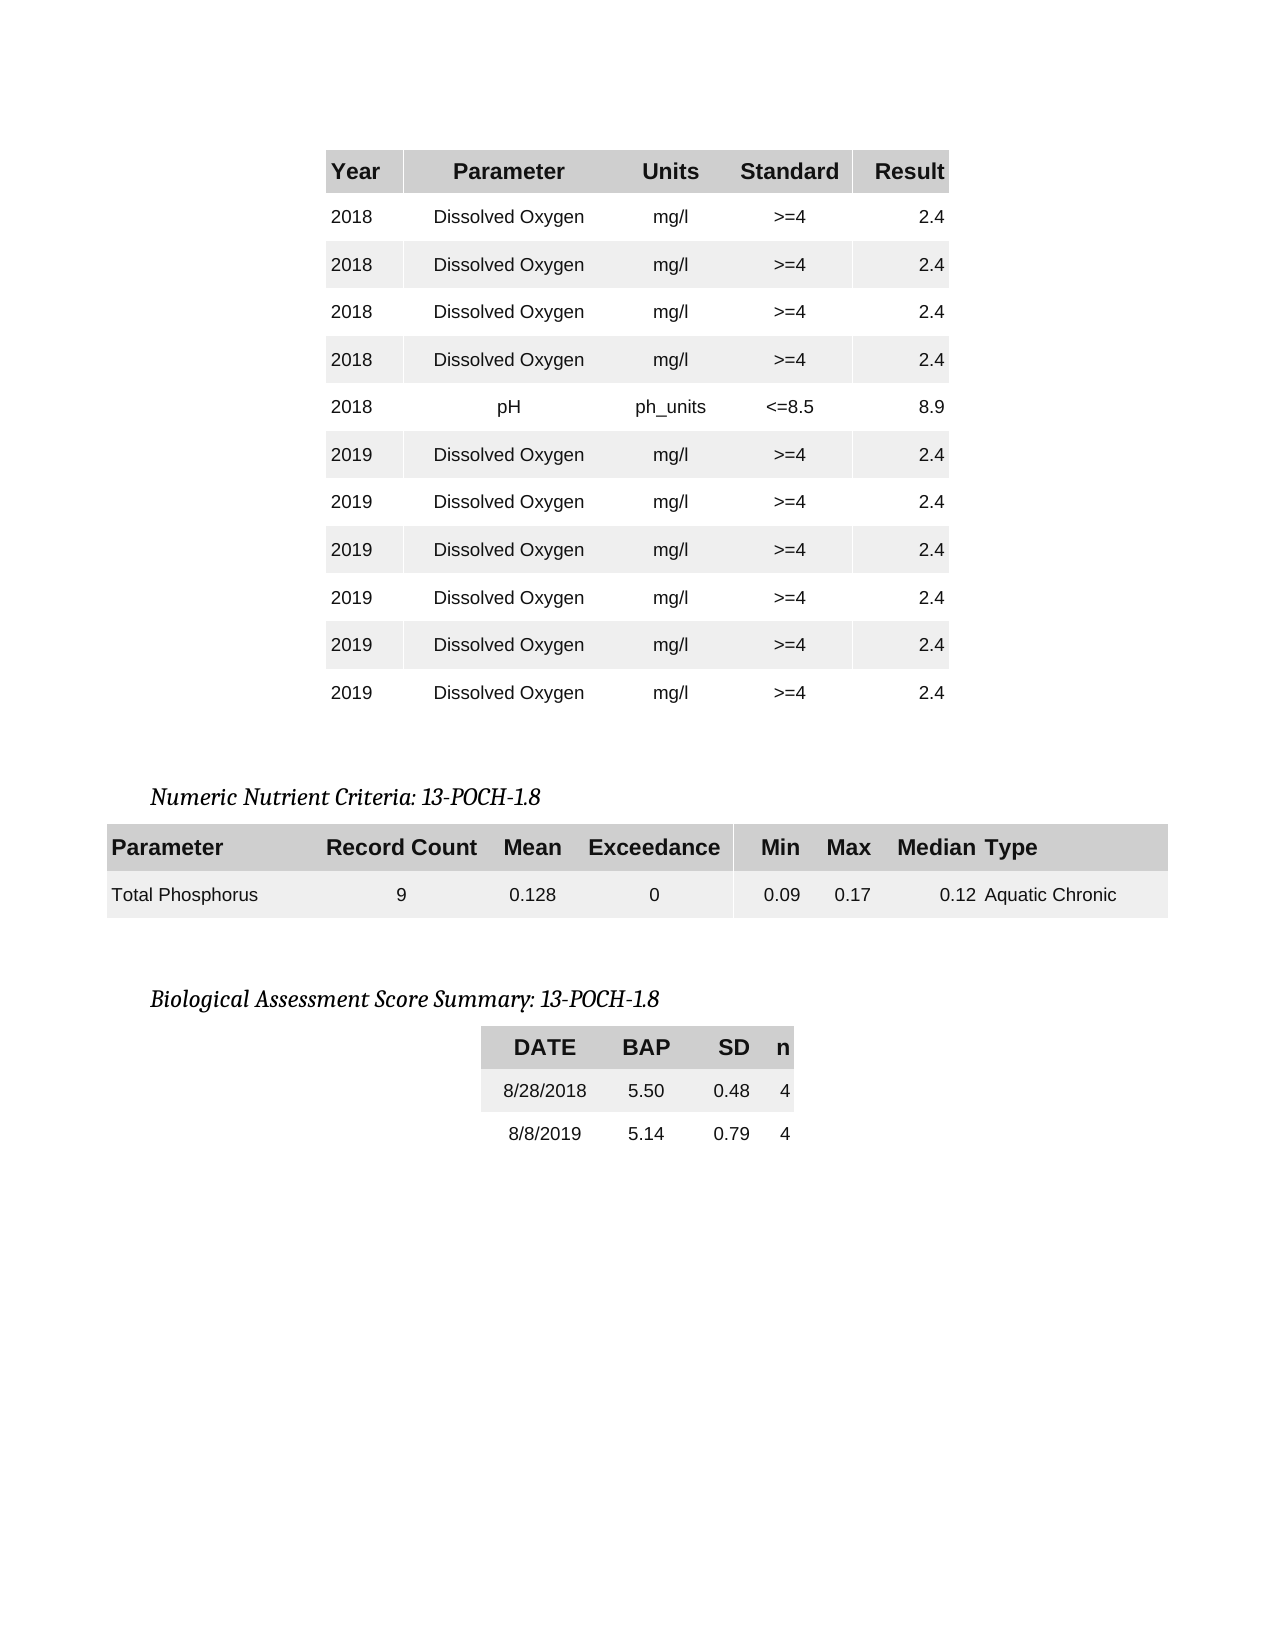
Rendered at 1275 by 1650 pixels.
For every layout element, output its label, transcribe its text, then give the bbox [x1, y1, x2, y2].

table_cell >=4 [727, 621, 852, 669]
table_header Parameter [107, 824, 313, 871]
table_cell 2.4 [853, 478, 949, 526]
table_cell 2019 [326, 669, 403, 716]
table_cell 2.4 [853, 193, 949, 241]
table_cell Dissolved Oxygen [404, 574, 614, 621]
table_cell 2018 [326, 241, 403, 288]
table_cell Dissolved Oxygen [404, 526, 614, 573]
table_cell ph_units [614, 384, 727, 431]
table_cell mg/l [614, 574, 727, 621]
table_header Median [875, 824, 980, 871]
table_cell 8/8/2019 [481, 1112, 609, 1155]
table_cell 2.4 [853, 669, 949, 716]
table_cell >=4 [727, 336, 852, 383]
table_header Parameter [404, 150, 614, 193]
table_cell >=4 [727, 478, 852, 526]
table_cell mg/l [614, 241, 727, 288]
table_cell Dissolved Oxygen [404, 193, 614, 241]
table_cell <=8.5 [727, 384, 852, 431]
table_cell mg/l [614, 336, 727, 383]
table_cell Dissolved Oxygen [404, 621, 614, 669]
table_cell 0.17 [804, 871, 875, 918]
table_header DATE [481, 1026, 609, 1069]
table_cell 0.128 [490, 871, 575, 918]
table_header n [754, 1026, 794, 1069]
table_cell mg/l [614, 621, 727, 669]
table_header Min [734, 824, 804, 871]
table_cell mg/l [614, 526, 727, 573]
table_cell Dissolved Oxygen [404, 241, 614, 288]
table_cell mg/l [614, 669, 727, 716]
table_cell 8/28/2018 [481, 1069, 609, 1112]
table_cell >=4 [727, 431, 852, 478]
table_cell >=4 [727, 574, 852, 621]
table_cell >=4 [727, 669, 852, 716]
table_header BAP [609, 1026, 683, 1069]
table_cell Dissolved Oxygen [404, 336, 614, 383]
table_cell Dissolved Oxygen [404, 288, 614, 336]
table_header Standard [727, 150, 852, 193]
table_header Units [614, 150, 727, 193]
table_cell >=4 [727, 526, 852, 573]
table_cell 2.4 [853, 336, 949, 383]
text Numeric Nutrient Criteria: 13-POCH-1.8 [150, 782, 1125, 811]
table_header Result [853, 150, 949, 193]
table_cell Aquatic Chronic [980, 871, 1168, 918]
table_cell 8.9 [853, 384, 949, 431]
table_header Mean [490, 824, 575, 871]
table_cell 2.4 [853, 431, 949, 478]
table_cell 2.4 [853, 241, 949, 288]
table_cell >=4 [727, 288, 852, 336]
table_cell 2019 [326, 431, 403, 478]
table_cell mg/l [614, 288, 727, 336]
table_cell Dissolved Oxygen [404, 669, 614, 716]
table_cell 2018 [326, 288, 403, 336]
table_cell 2019 [326, 574, 403, 621]
table_header Max [804, 824, 875, 871]
table_cell Dissolved Oxygen [404, 478, 614, 526]
table_cell 2018 [326, 193, 403, 241]
table_cell mg/l [614, 478, 727, 526]
table_cell 0.12 [875, 871, 980, 918]
table_cell 0.09 [734, 871, 804, 918]
table_cell 2019 [326, 621, 403, 669]
table_cell Dissolved Oxygen [404, 431, 614, 478]
table_header Type [980, 824, 1168, 871]
table_cell 0.48 [683, 1069, 754, 1112]
table_header Exceedance [575, 824, 733, 871]
table_cell 2018 [326, 336, 403, 383]
table_cell 0 [575, 871, 733, 918]
table_cell 2.4 [853, 621, 949, 669]
table_cell 2019 [326, 478, 403, 526]
table_cell 5.14 [609, 1112, 683, 1155]
table_cell 4 [754, 1112, 794, 1155]
table_header Record Count [313, 824, 490, 871]
table_cell mg/l [614, 431, 727, 478]
table_cell 2019 [326, 526, 403, 573]
table_cell Total Phosphorus [107, 871, 313, 918]
table_cell 9 [313, 871, 490, 918]
text Biological Assessment Score Summary: 13-POCH-1.8 [150, 985, 1125, 1013]
table_header Year [326, 150, 403, 193]
table_cell 4 [754, 1069, 794, 1112]
table_cell 2018 [326, 384, 403, 431]
table_cell pH [404, 384, 614, 431]
table_cell 5.50 [609, 1069, 683, 1112]
table_cell mg/l [614, 193, 727, 241]
table_cell >=4 [727, 241, 852, 288]
table_cell 2.4 [853, 526, 949, 573]
table_header SD [683, 1026, 754, 1069]
table_cell 0.79 [683, 1112, 754, 1155]
table_cell >=4 [727, 193, 852, 241]
table_cell 2.4 [853, 574, 949, 621]
table_cell 2.4 [853, 288, 949, 336]
